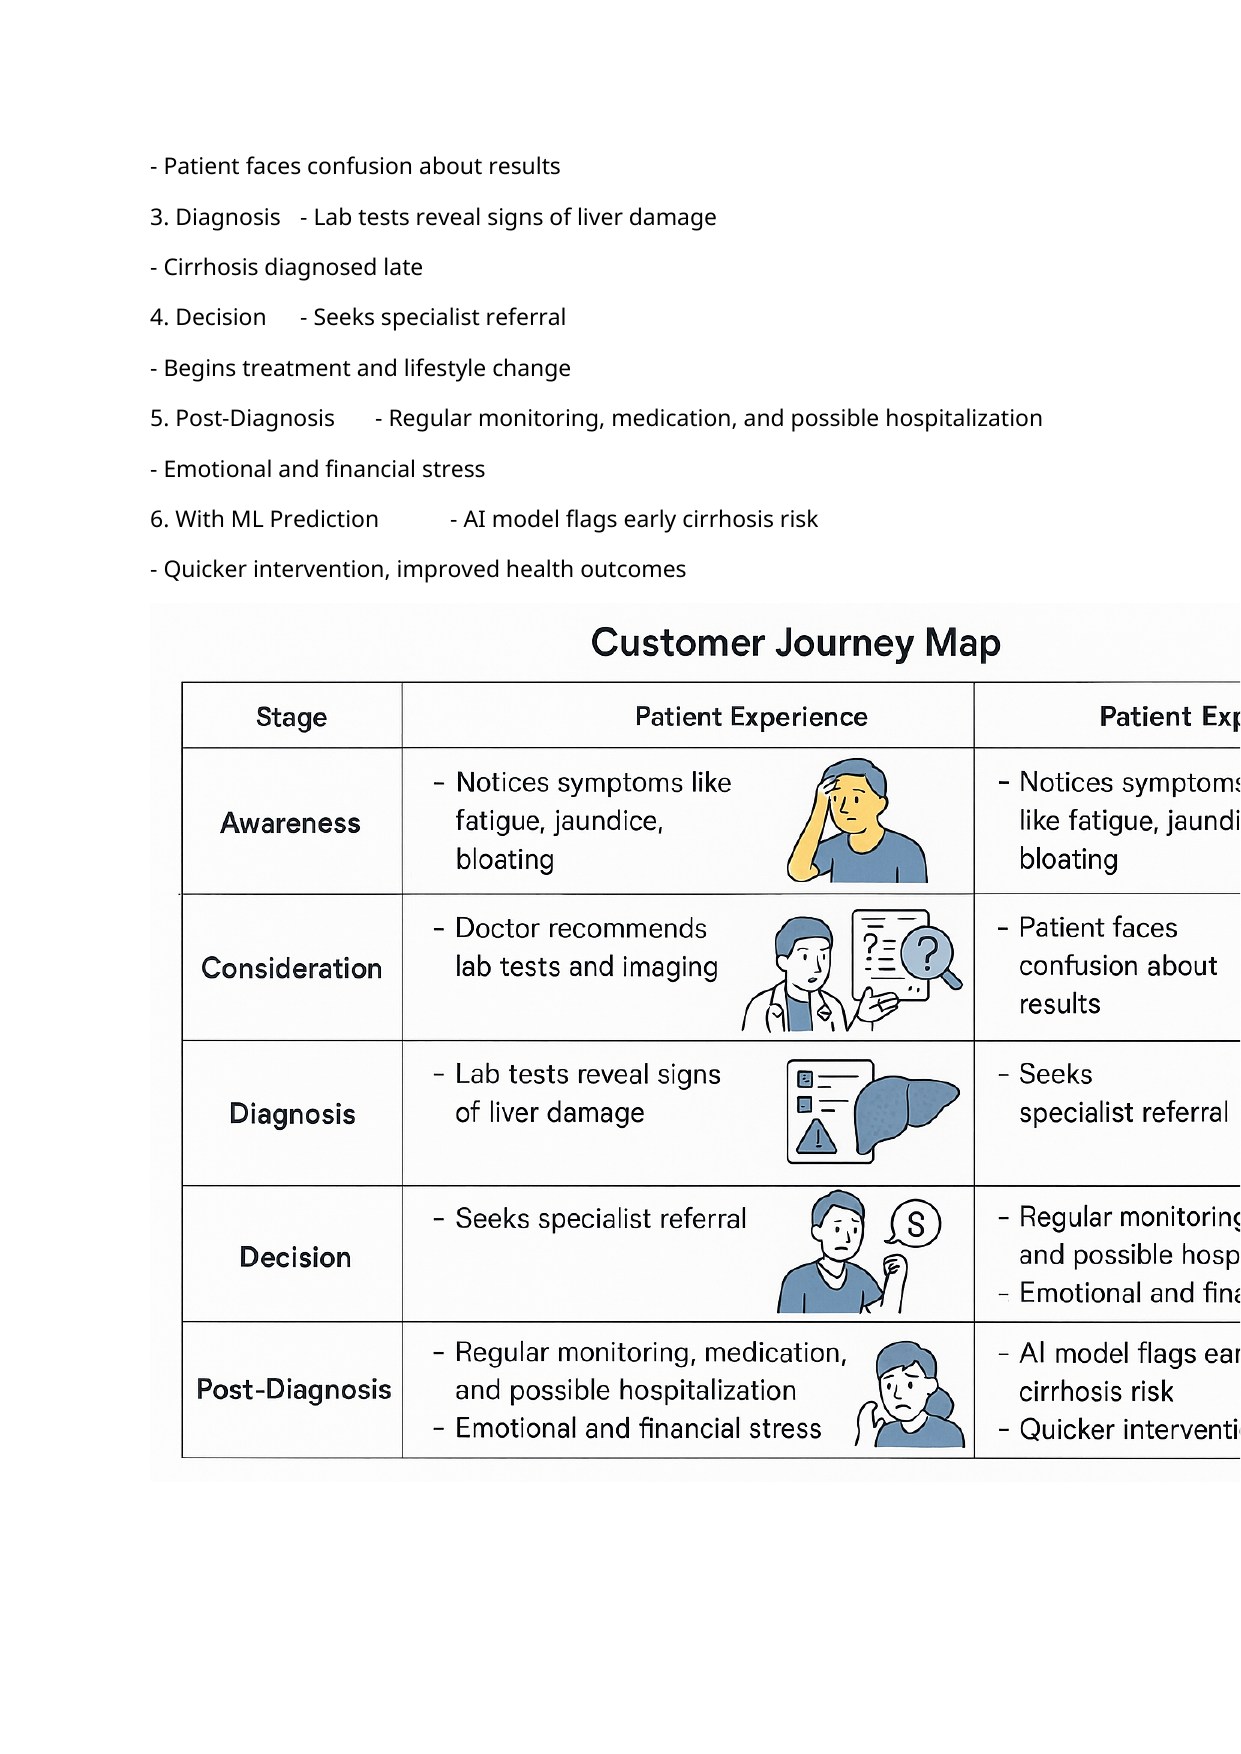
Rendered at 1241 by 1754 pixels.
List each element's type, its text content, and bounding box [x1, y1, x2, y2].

text 5. Post-Diagnosis - Regular monitoring, medication, and possible hospitalization [150, 402, 1090, 433]
text - Cirrhosis diagnosed late [150, 251, 1090, 282]
picture [150, 603, 1241, 1482]
text 4. Decision - Seeks specialist referral [150, 301, 1090, 332]
text - Quicker intervention, improved health outcomes [150, 553, 1090, 584]
text - Emotional and financial stress [150, 452, 1090, 484]
text - Patient faces confusion about results [150, 150, 1090, 181]
text 6. With ML Prediction - AI model flags early cirrhosis risk [150, 503, 1090, 534]
text 3. Diagnosis - Lab tests reveal signs of liver damage [150, 200, 1090, 232]
text - Begins treatment and lifestyle change [150, 352, 1090, 383]
